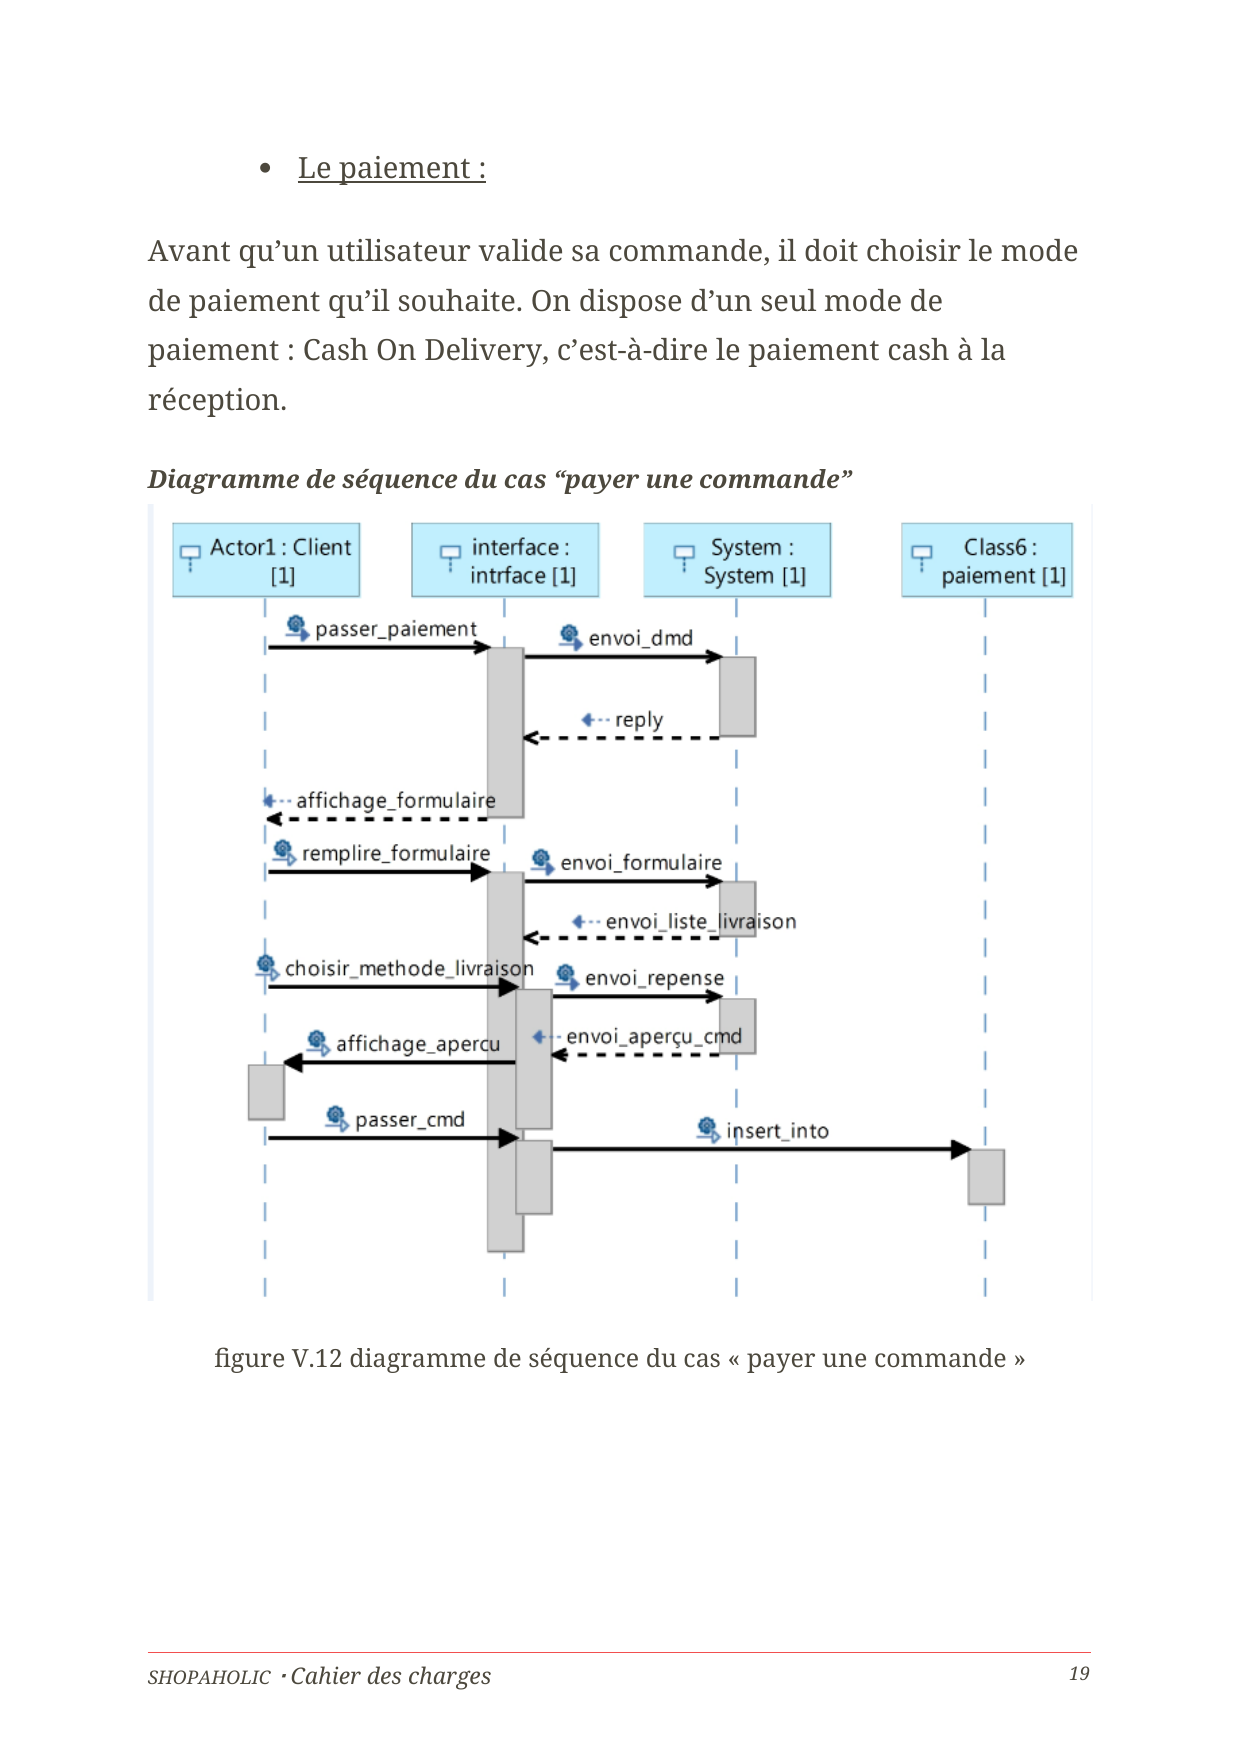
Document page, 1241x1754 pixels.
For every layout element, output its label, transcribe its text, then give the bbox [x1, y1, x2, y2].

list Le paiement : [260, 148, 1093, 187]
picture [147, 504, 1093, 1301]
text Avant qu’un utilisateur valide sa commande, il doit choisir le mode de paiement qu’il souhaite. On dispose d’un seul mode de paiement : Cash On Delivery, c’est-à-dire le paiement cash à la réception. [148, 231, 1093, 419]
subtitle Diagramme de séquence du cas “payer une commande” [148, 462, 1093, 496]
text figure V.12 diagramme de séquence du cas « payer une commande » [148, 1341, 1093, 1374]
